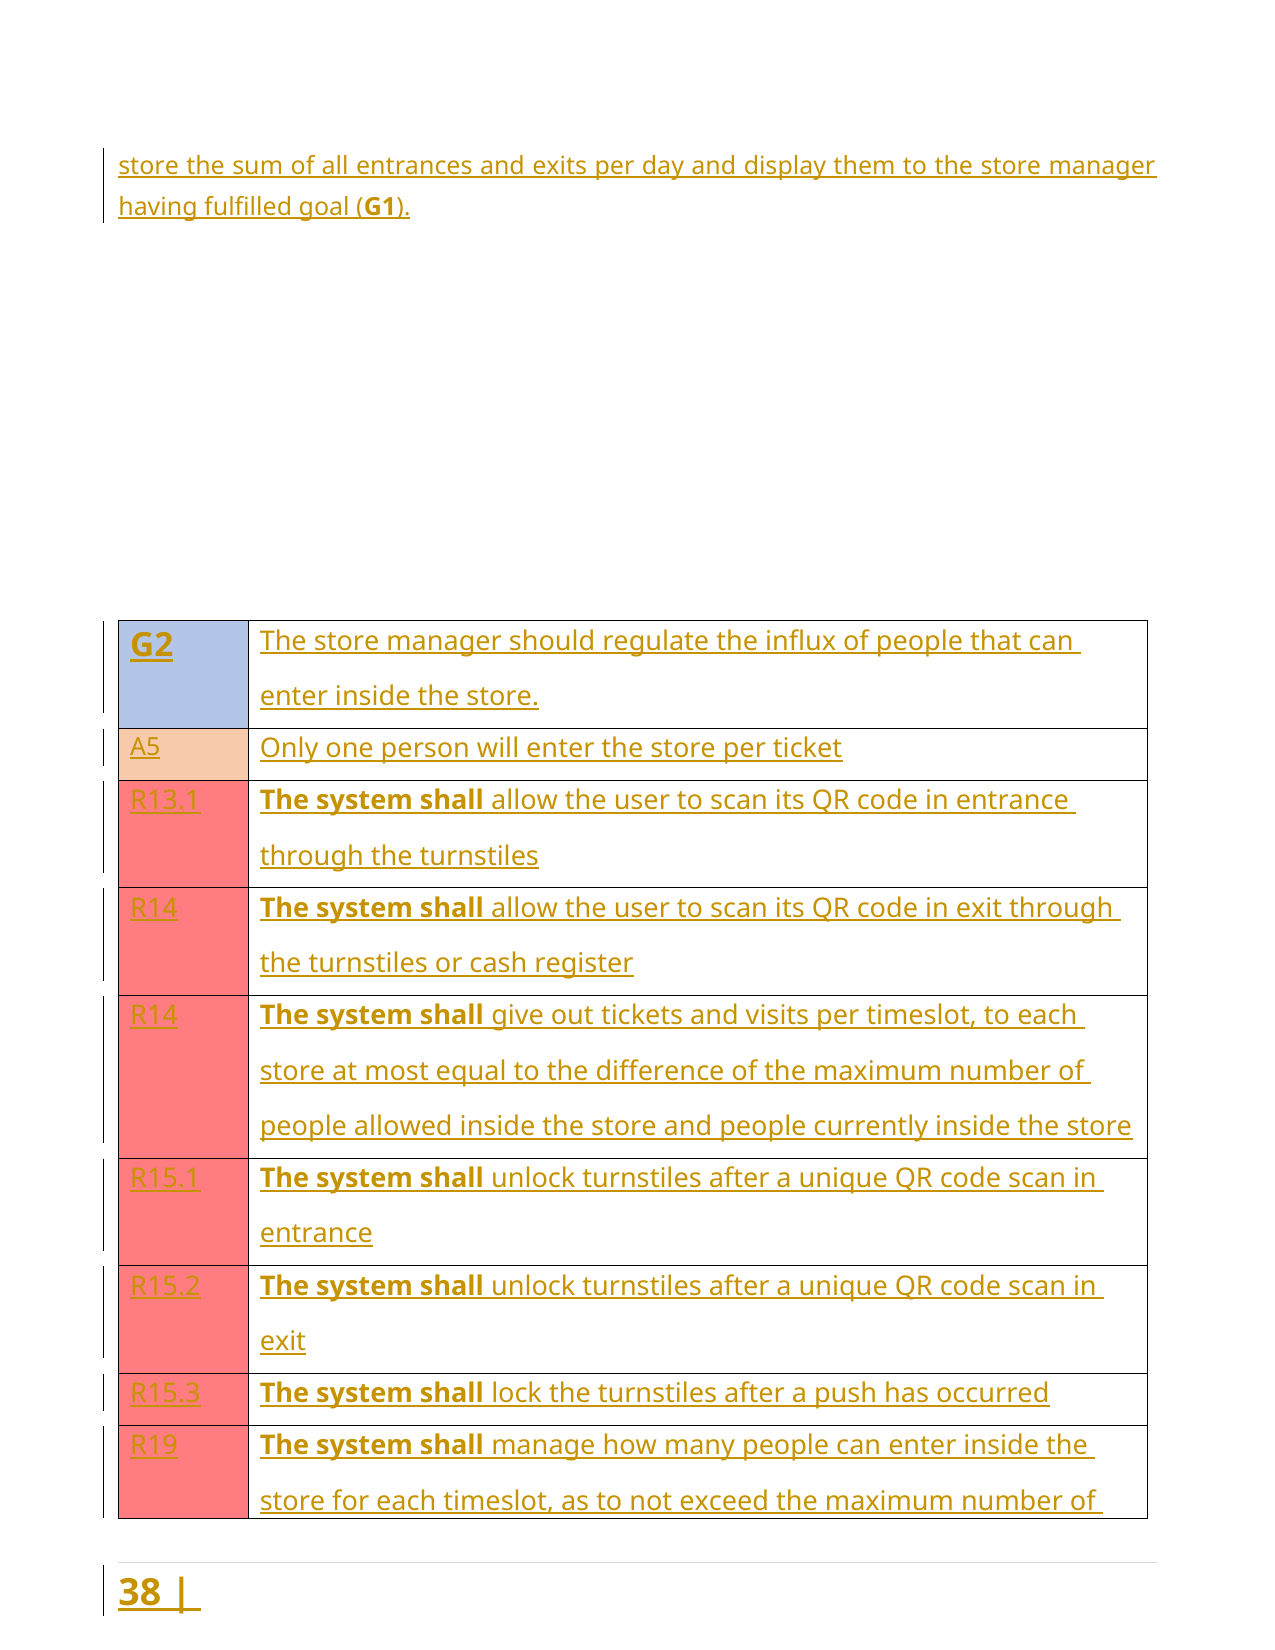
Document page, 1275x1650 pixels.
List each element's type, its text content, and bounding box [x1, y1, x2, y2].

table_header The store manager should regulate the influx of people that can enter inside the store. [249, 621, 1147, 728]
table_cell R14 [119, 888, 248, 995]
table_cell R15.1 [119, 1159, 248, 1265]
table_cell R19 [119, 1426, 248, 1518]
table_cell R15.3 [119, 1374, 248, 1425]
table_cell R15.2 [119, 1266, 248, 1373]
table_cell The system shall give out tickets and visits per timeslot, to each store at most equal to the difference of the maximum number of people allowed inside the store and people currently inside the store [249, 996, 1147, 1158]
table_cell The system shall unlock turnstiles after a unique QR code scan in entrance [249, 1159, 1147, 1265]
table_cell The system shall unlock turnstiles after a unique QR code scan in exit [249, 1266, 1147, 1373]
table_cell R14 [119, 996, 248, 1158]
table_cell The system shall lock the turnstiles after a push has occurred [249, 1374, 1147, 1425]
table_cell The system shall allow the user to scan its QR code in entrance through the turnstiles [249, 781, 1147, 887]
table_cell Only one person will enter the store per ticket [249, 729, 1147, 780]
table_header G2 [119, 621, 248, 728]
table_cell A5 [119, 729, 248, 780]
table_cell R13.1 [119, 781, 248, 887]
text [118, 148, 1157, 176]
table_cell The system shall allow the user to scan its QR code in exit through the turnstiles or cash register [249, 888, 1147, 995]
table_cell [249, 1426, 1147, 1518]
